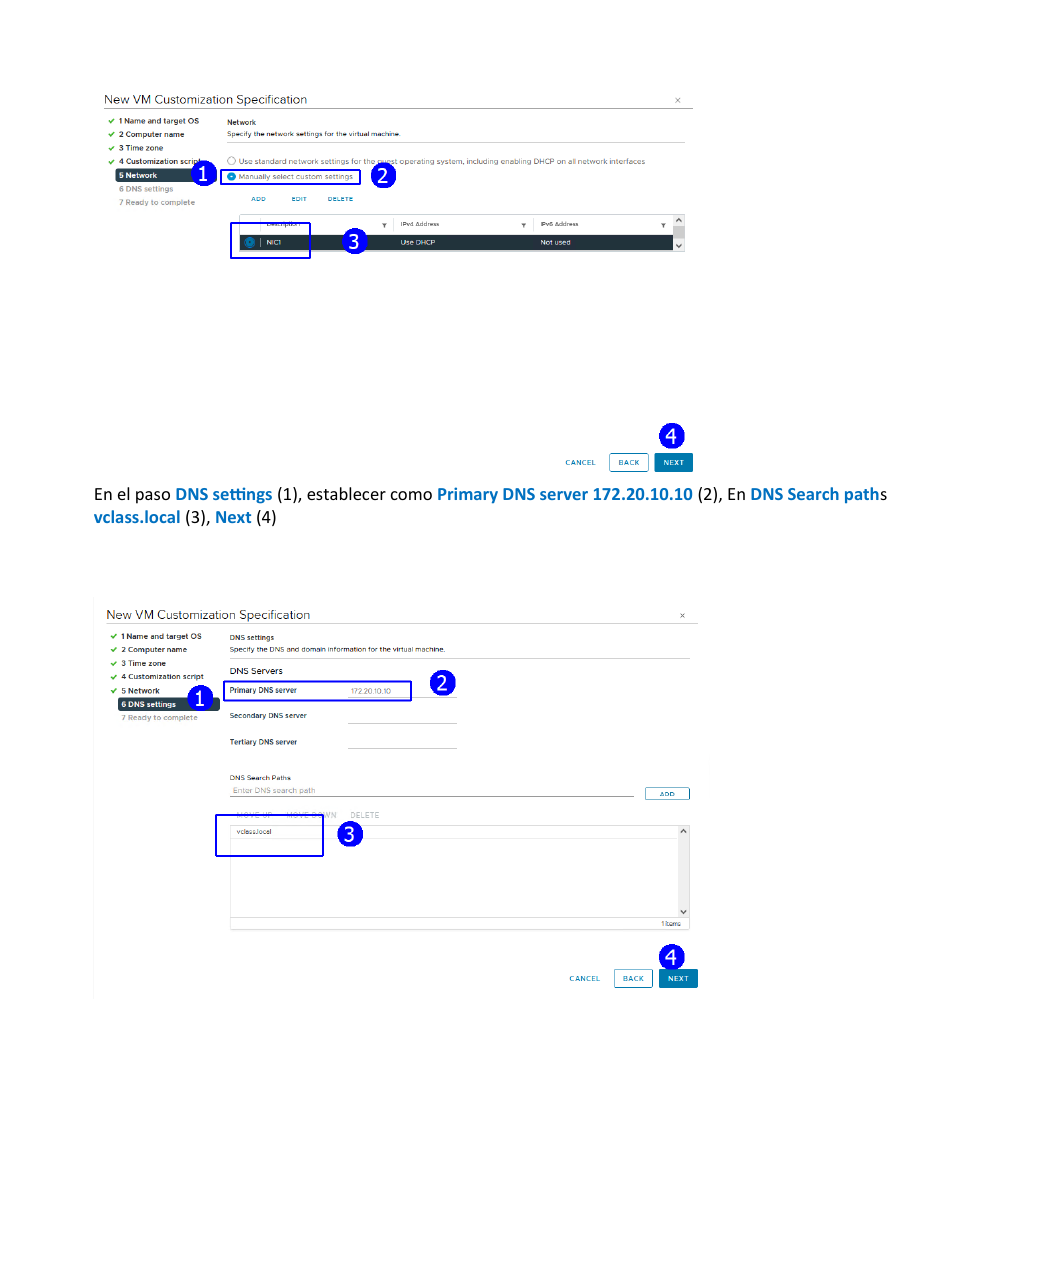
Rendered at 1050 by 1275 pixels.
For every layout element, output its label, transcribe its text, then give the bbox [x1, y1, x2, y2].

text En el paso DNS settings (1), establecer como Primary DNS server 172.20.10.10 (2), En DNS Search paths vclass.local (3), Next (4) [94, 482, 977, 528]
picture [93, 597, 710, 999]
picture [93, 81, 704, 483]
